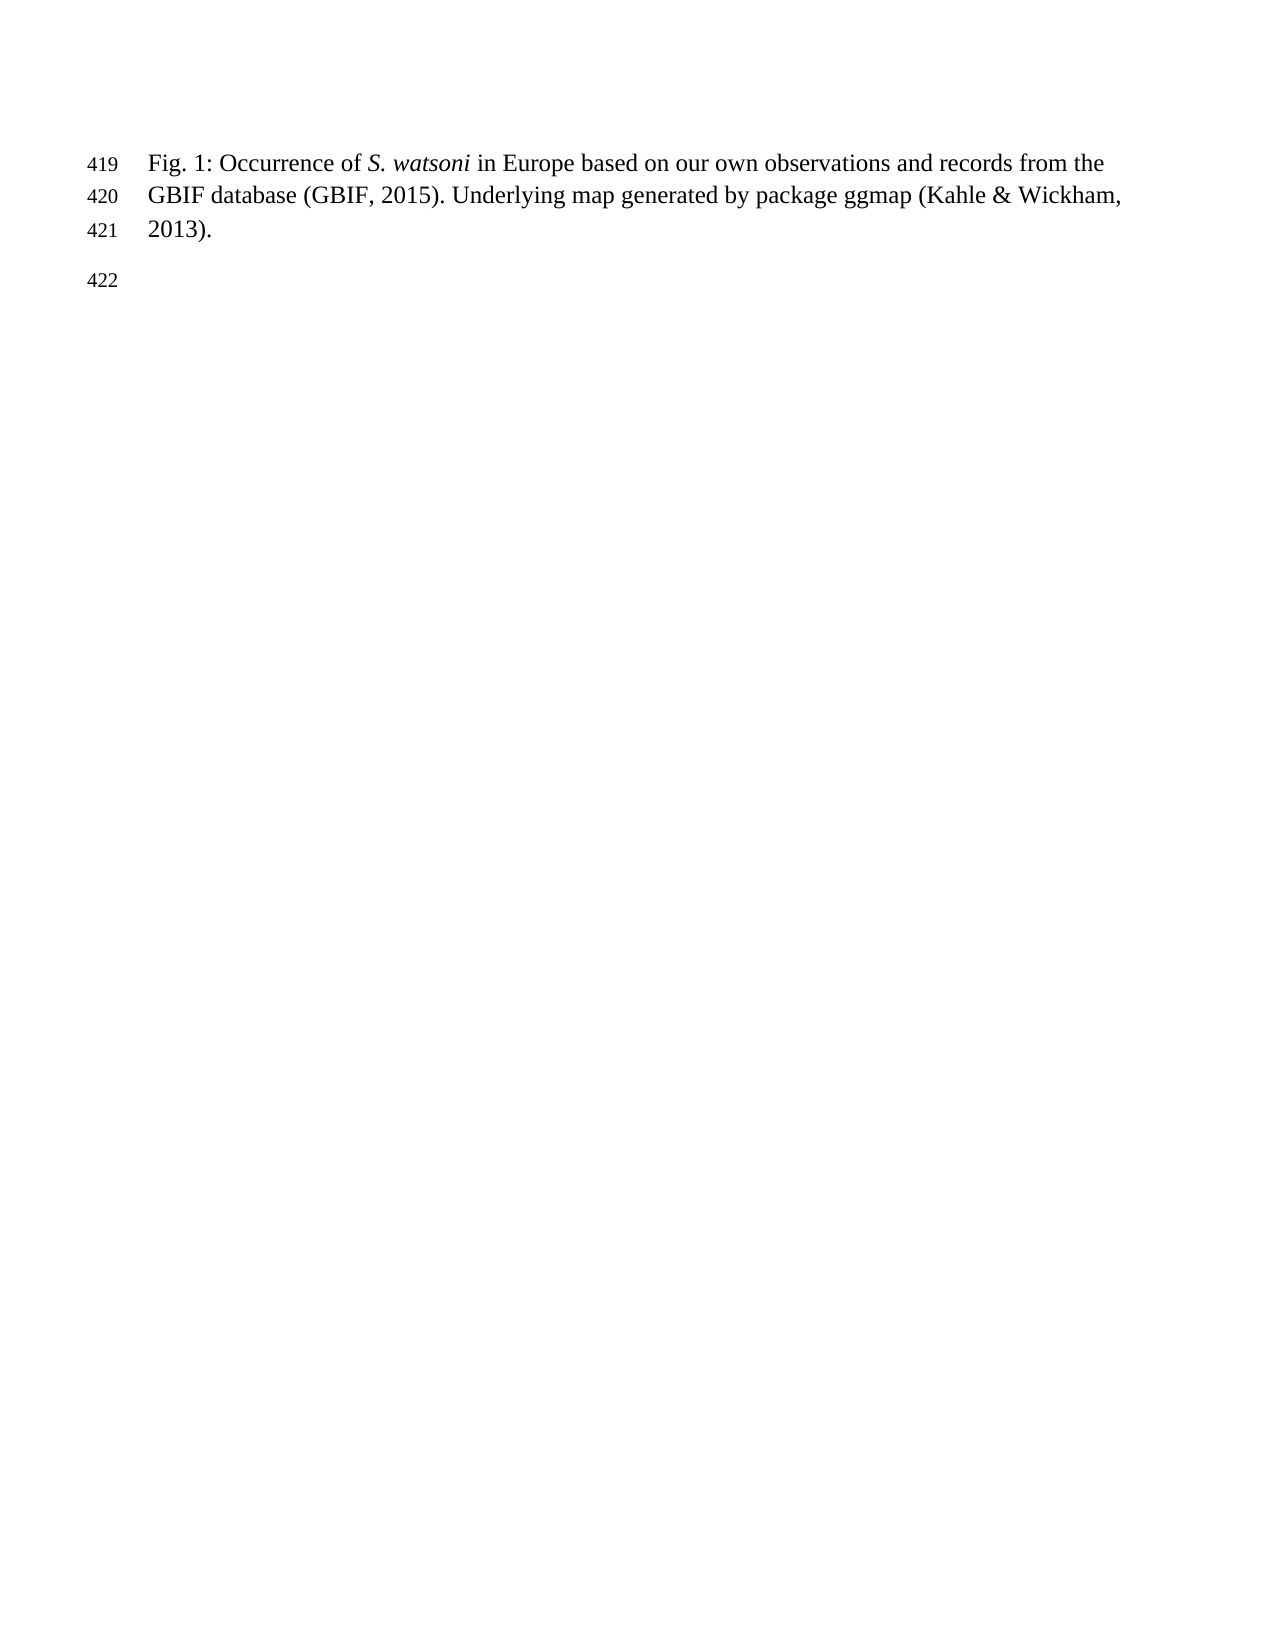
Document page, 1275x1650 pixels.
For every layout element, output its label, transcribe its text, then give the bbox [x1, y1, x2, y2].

text Fig. 1: Occurrence of S. watsoni in Europe based on our own observations and records from the GBIF database (GBIF, 2015). Underlying map generated by package ggmap (Kahle & Wickham, 2013). [148, 148, 1127, 242]
